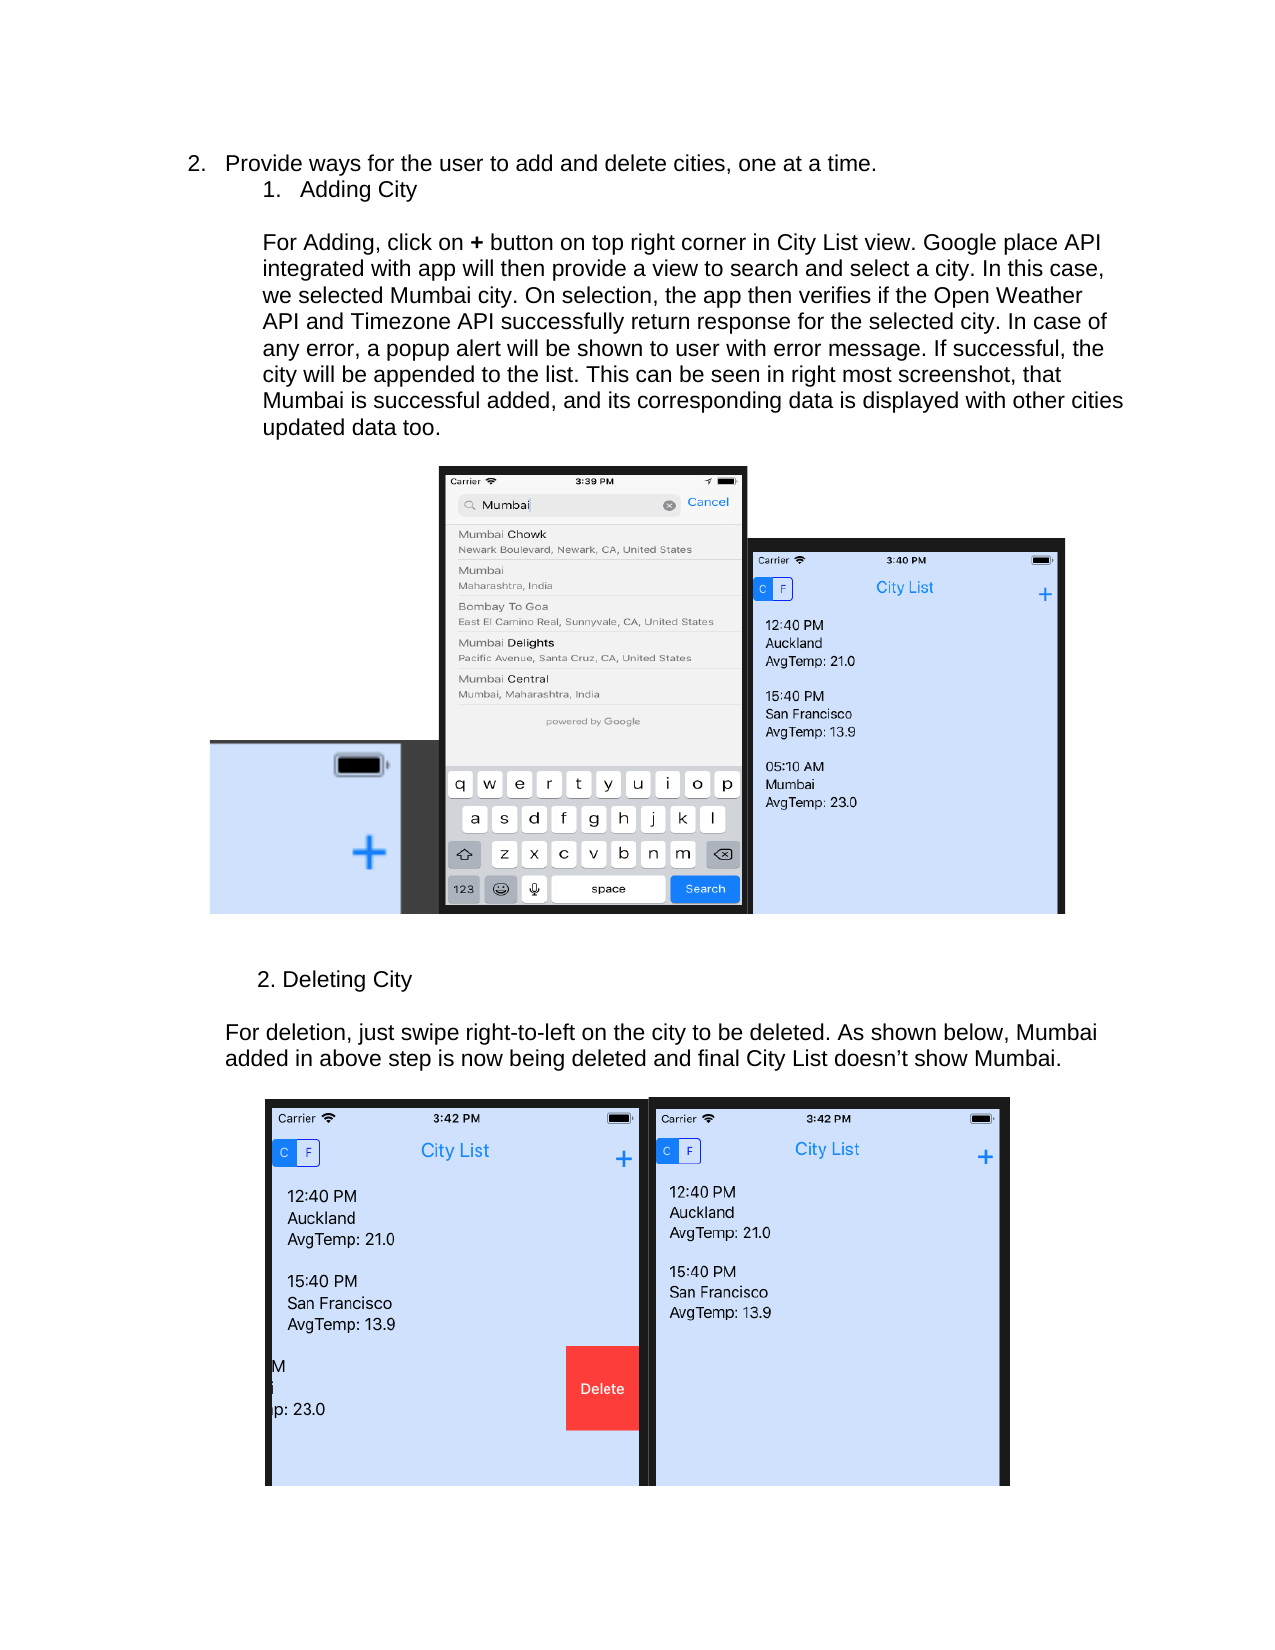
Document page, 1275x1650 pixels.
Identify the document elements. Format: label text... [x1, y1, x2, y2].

text 2. Deleting City [150, 966, 1125, 992]
picture [209, 466, 1066, 914]
list Adding City [262, 176, 1125, 203]
text For deletion, just swipe right-to-left on the city to be deleted. As shown below, Mumbai added in above step is now being deleted and final City List doesn’t show Mumbai. [225, 1019, 1125, 1072]
text For Adding, click on + button on top right corner in City List view. Google place API integrated with app will then provide a view to search and select a city. In this case, we selected Mumbai city. On selection, the app then verifies if the Open Weather API and Timezone API successfully return response for the selected city. In case of any error, a popup alert will be shown to user with error message. If successful, the city will be appended to the list. This can be seen in right most screenshot, that Mumbai is successful added, and its corresponding data is displayed with other cities updated data too. [262, 229, 1125, 440]
list Provide ways for the user to add and delete cities, one at a time. [187, 150, 1125, 176]
picture [265, 1097, 1010, 1486]
